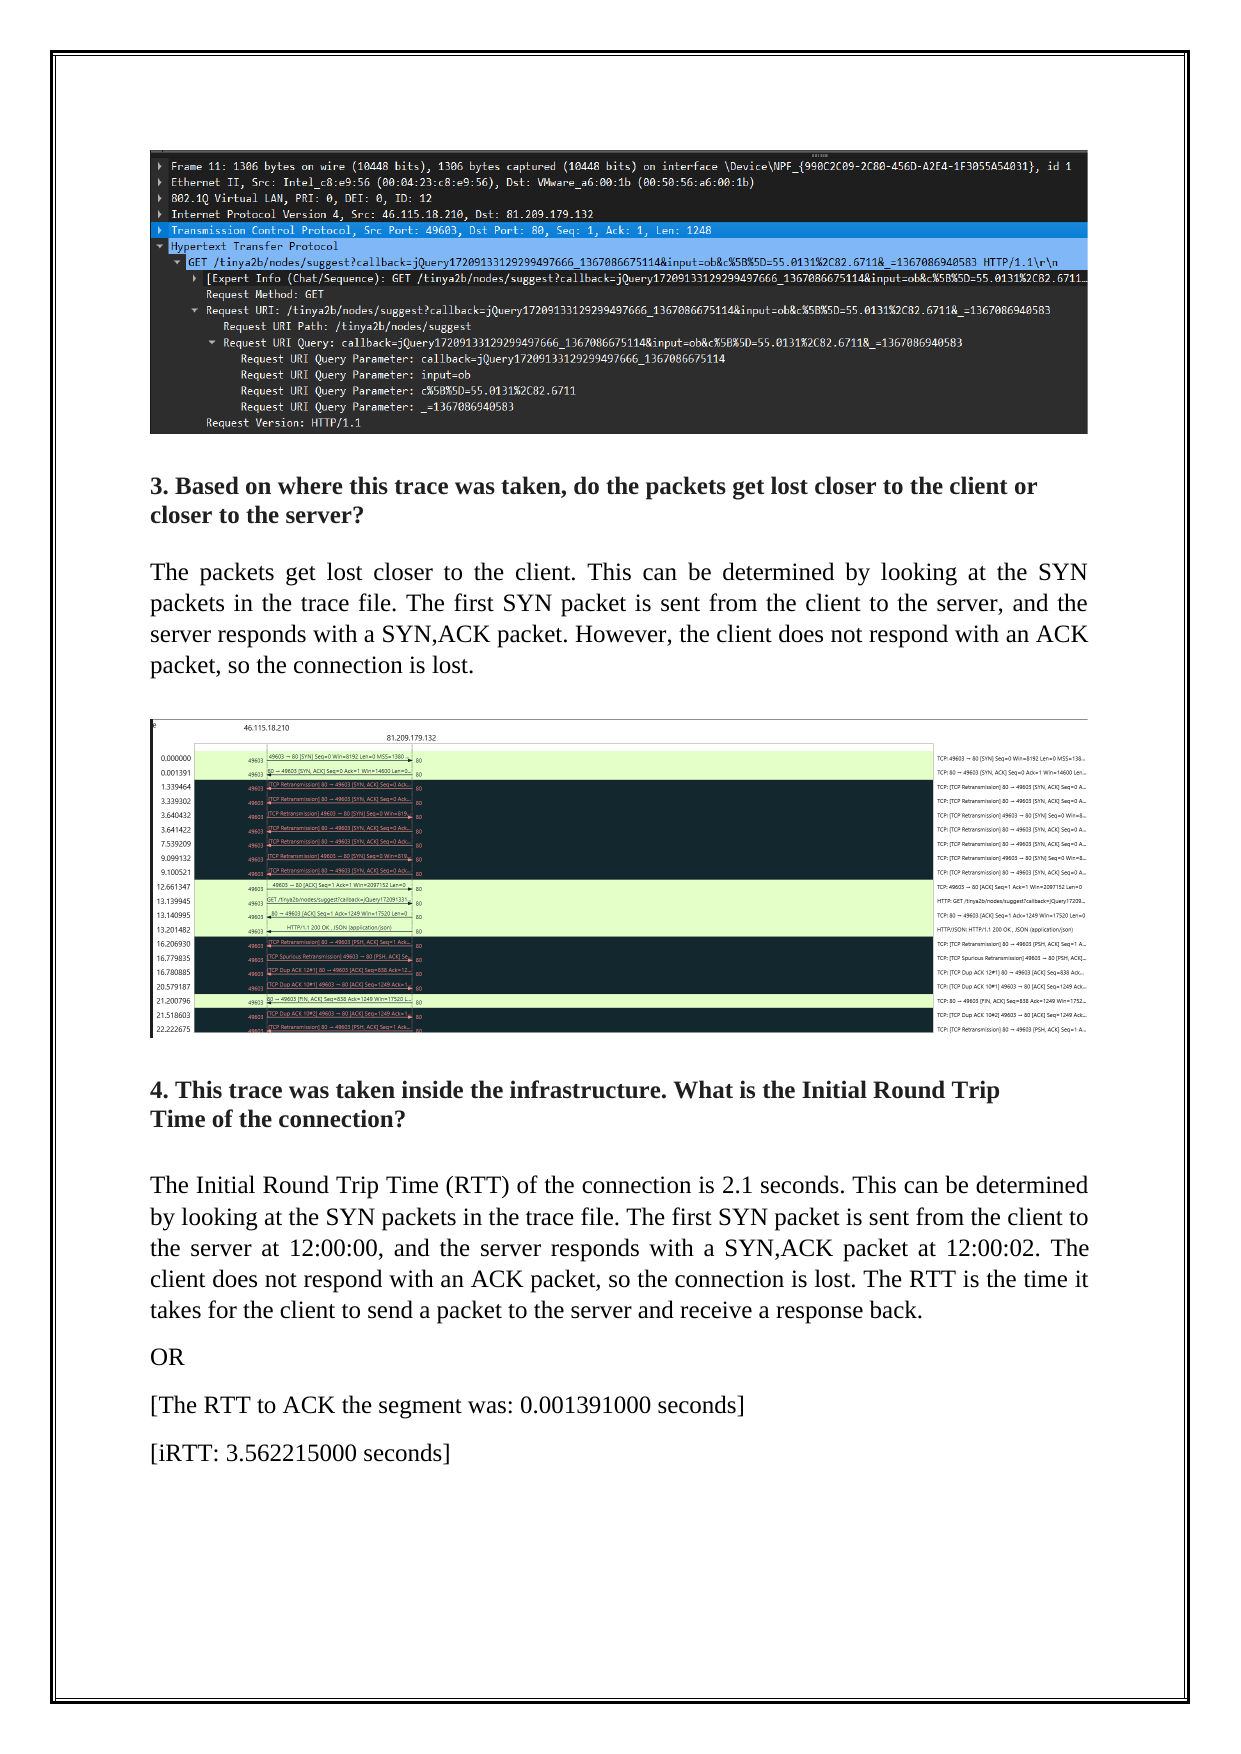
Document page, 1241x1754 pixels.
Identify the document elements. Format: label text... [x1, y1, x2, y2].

text The packets get lost closer to the client. This can be determined by looking at the SYN packets in the trace file. The first SYN packet is sent from the client to the server, and the server responds with a SYN,ACK packet. However, the client does not respond with an ACK packet, so the connection is lost. [150, 557, 1090, 679]
text [iRTT: 3.562215000 seconds] [150, 1438, 1090, 1467]
text 3. Based on where this trace was taken, do the packets get lost closer to the client or closer to the server? [150, 471, 1053, 529]
picture [150, 150, 1088, 434]
text The Initial Round Trip Time (RTT) of the connection is 2.1 seconds. This can be determined by looking at the SYN packets in the trace file. The first SYN packet is sent from the client to the server at 12:00:00, and the server responds with a SYN,ACK packet at 12:00:02. The client does not respond with an ACK packet, so the connection is lost. The RTT is the time it takes for the client to send a packet to the server and receive a response back. [150, 1171, 1090, 1323]
text 4. This trace was taken inside the infrastructure. What is the Initial Round Trip Time of the connection? [150, 1076, 1053, 1133]
picture [150, 719, 1088, 1038]
text OR [150, 1342, 1090, 1371]
text [The RTT to ACK the segment was: 0.001391000 seconds] [150, 1390, 1090, 1419]
